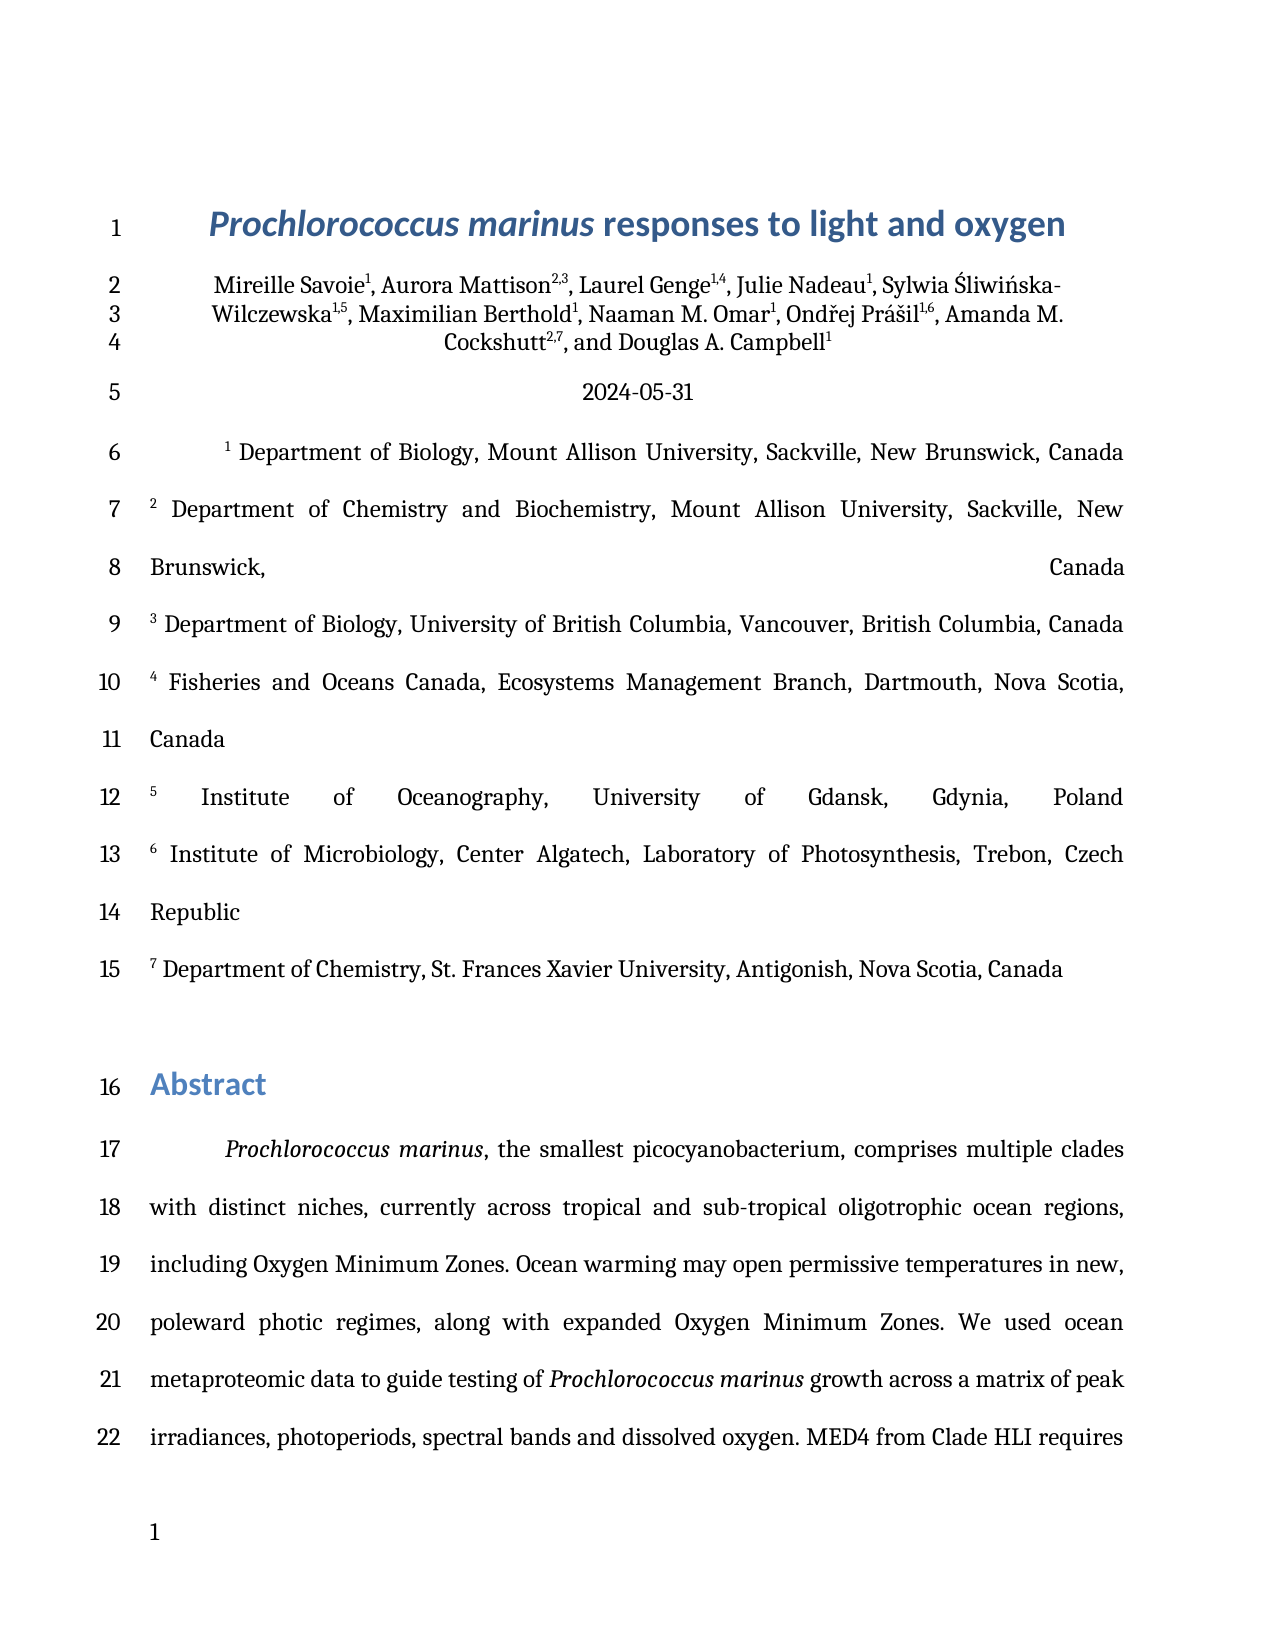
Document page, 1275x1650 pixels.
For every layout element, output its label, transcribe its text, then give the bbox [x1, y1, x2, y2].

subtitle Abstract [150, 1063, 1125, 1104]
text 1 Department of Biology, Mount Allison University, Sackville, New Brunswick, Canada 2 Department of Chemistry and Biochemistry, Mount Allison University, Sackville, New Brunswick, Canada 3 Department of Biology, University of British Columbia, Vancouver, British Columbia, Canada 4 Fisheries and Oceans Canada, Ecosystems Management Branch, Dartmouth, Nova Scotia, Canada 5 Institute of Oceanography, University of Gdansk, Gdynia, Poland 6 Institute of Microbiology, Center Algatech, Laboratory of Photosynthesis, Trebon, Czech Republic 7 Department of Chemistry, St. Frances Xavier University, Antigonish, Nova Scotia, Canada [150, 438, 1125, 984]
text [150, 1135, 1125, 1451]
title Prochlorococcus marinus responses to light and oxygen [150, 200, 1125, 246]
text 2024-05-31 [150, 378, 1125, 407]
text Mireille Savoie1, Aurora Mattison2,3, Laurel Genge1,4, Julie Nadeau1, Sylwia Śliwińska-Wilczewska1,5, Maximilian Berthold1, Naaman M. Omar1, Ondřej Prášil1,6, Amanda M. Cockshutt2,7, and Douglas A. Campbell1 [150, 271, 1125, 357]
